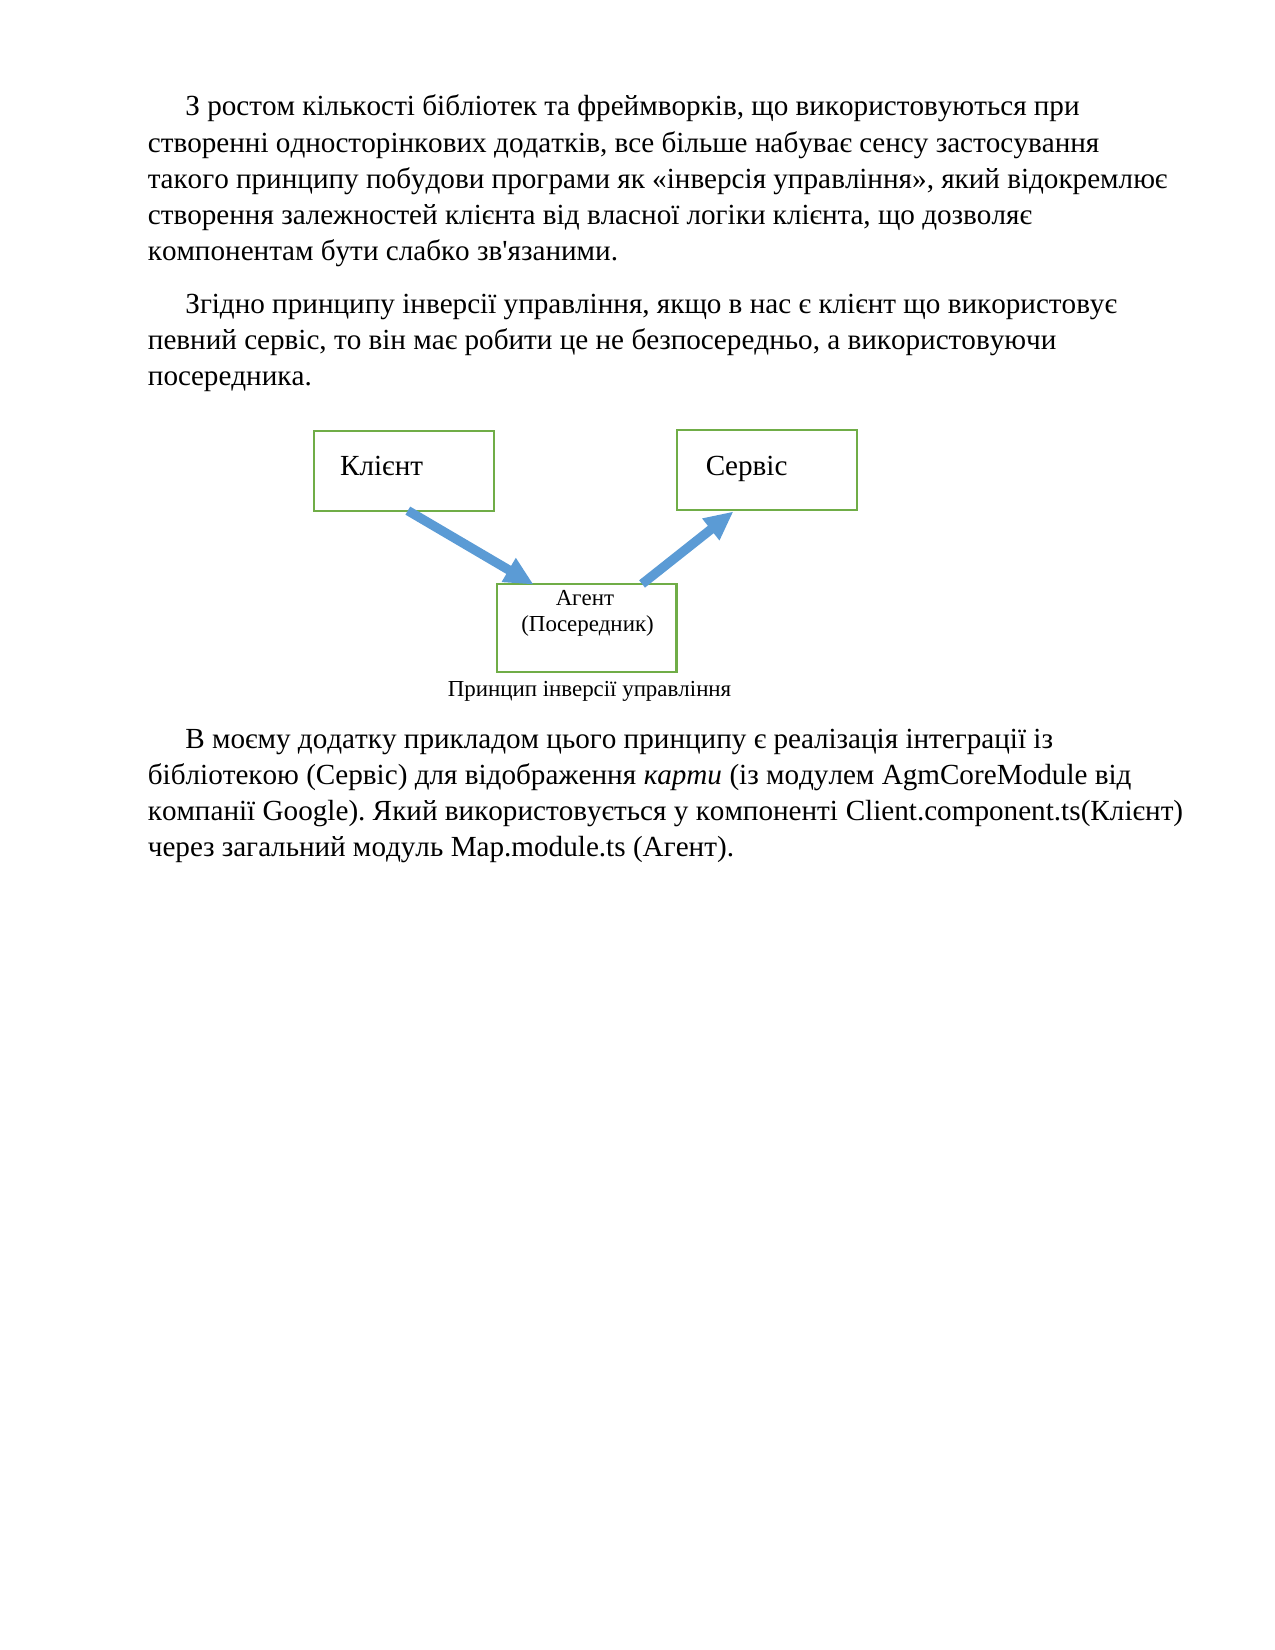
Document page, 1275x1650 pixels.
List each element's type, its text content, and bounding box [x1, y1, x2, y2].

text В моєму додатку прикладом цього принципу є реалізація інтеграції із бібліотекою (Сервіс) для відображення карти (із модулем AgmCoreModule від компанії Google). Який використовується у компоненті Client.component.ts(Клієнт) через загальний модуль Map.module.ts (Агент). [148, 721, 1186, 863]
text З ростом кількості бібліотек та фреймворків, що використовуються при створенні односторінкових додатків, все більше набуває сенсу застосування такого принципу побудови програми як «інверсія управління», який відокремлює створення залежностей клієнта від власної логіки клієнта, що дозволяє компонентам бути слабко зв'язаними. [148, 88, 1186, 267]
text Принцип інверсії управління [148, 675, 1186, 701]
text Згідно принципу інверсії управління, якщо в нас є клієнт що використовує певний сервіс, то він має робити це не безпосередньо, а використовуючи посередника. [148, 286, 1186, 392]
